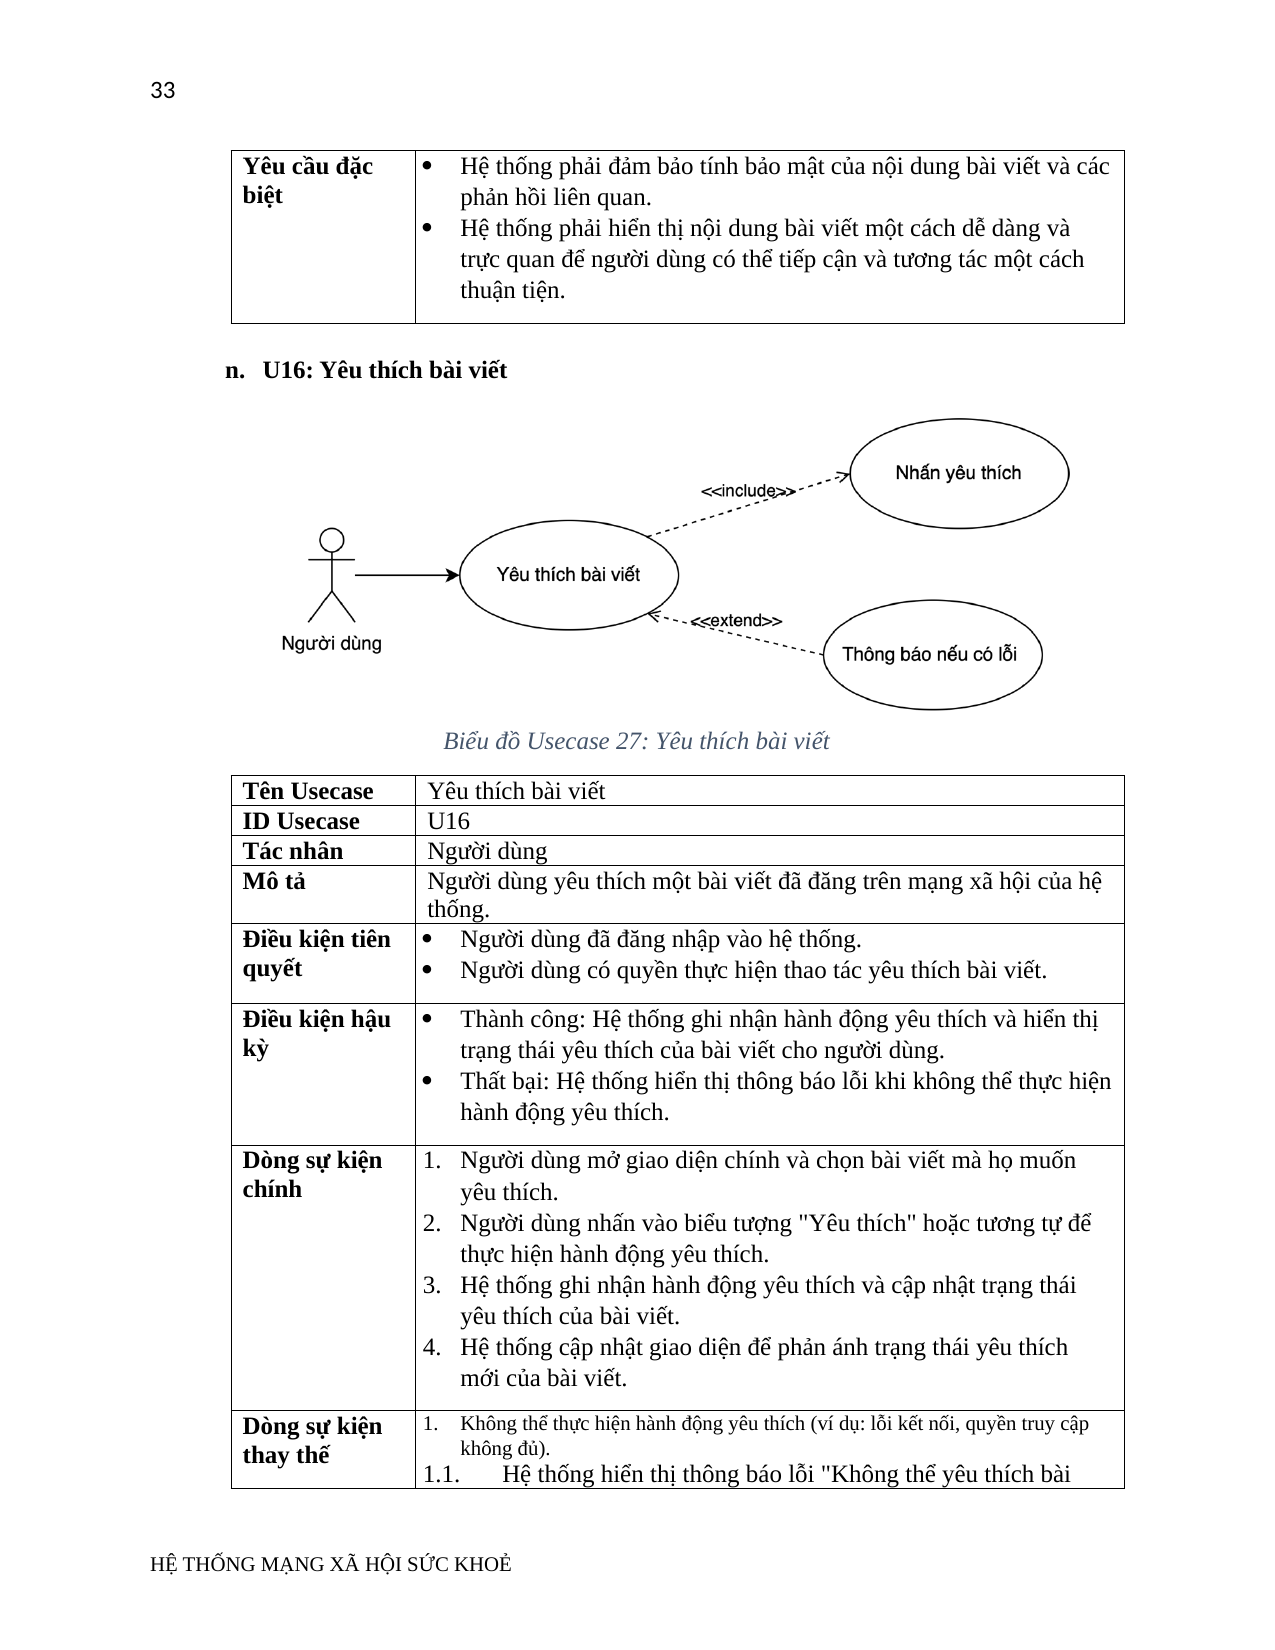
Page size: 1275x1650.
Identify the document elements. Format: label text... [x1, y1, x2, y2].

table_cell Mô tả [232, 866, 415, 923]
text Biểu đồ Usecase 27: Yêu thích bài viết [150, 726, 1125, 754]
table_cell Thành công: Hệ thống ghi nhận hành động yêu thích và hiển thị trạng thái yêu thích của bài viết cho người dùng. Thất bại: Hệ thống hiển thị thông báo lỗi khi không thể thực hiện hành động yêu thích. [416, 1004, 1124, 1144]
table_cell Người dùng mở giao diện chính và chọn bài viết mà họ muốn yêu thích. Người dùng nhấn vào biểu tượng "Yêu thích" hoặc tương tự để thực hiện hành động yêu thích. Hệ thống ghi nhận hành động yêu thích và cập nhật trạng thái yêu thích của bài viết. Hệ thống cập nhật giao diện để phản ánh trạng thái yêu thích mới của bài viết. [416, 1146, 1124, 1410]
table_header Tên Usecase [232, 776, 415, 805]
table_header Yêu thích bài viết [416, 776, 1124, 805]
list U16: Yêu thích bài viết [225, 355, 1125, 383]
table_cell Người dùng đã đăng nhập vào hệ thống. Người dùng có quyền thực hiện thao tác yêu thích bài viết. [416, 924, 1124, 1003]
picture [265, 402, 1085, 726]
table_cell ID Usecase [232, 806, 415, 835]
table_cell Tác nhân [232, 836, 415, 865]
table_cell Hệ thống phải đảm bảo tính bảo mật của nội dung bài viết và các phản hồi liên quan. Hệ thống phải hiển thị nội dung bài viết một cách dễ dàng và trực quan để người dùng có thể tiếp cận và tương tác một cách thuận tiện. [416, 151, 1124, 323]
table_cell Điều kiện tiên quyết [232, 924, 415, 1003]
table_cell Người dùng [416, 836, 1124, 865]
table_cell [232, 1411, 415, 1488]
table_cell Người dùng yêu thích một bài viết đã đăng trên mạng xã hội của hệ thống. [416, 866, 1124, 923]
table_cell Điều kiện hậu kỳ [232, 1004, 415, 1144]
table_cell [416, 1411, 1124, 1488]
table_cell U16 [416, 806, 1124, 835]
table_cell Dòng sự kiện chính [232, 1146, 415, 1410]
table_cell Yêu cầu đặc biệt [232, 151, 415, 323]
